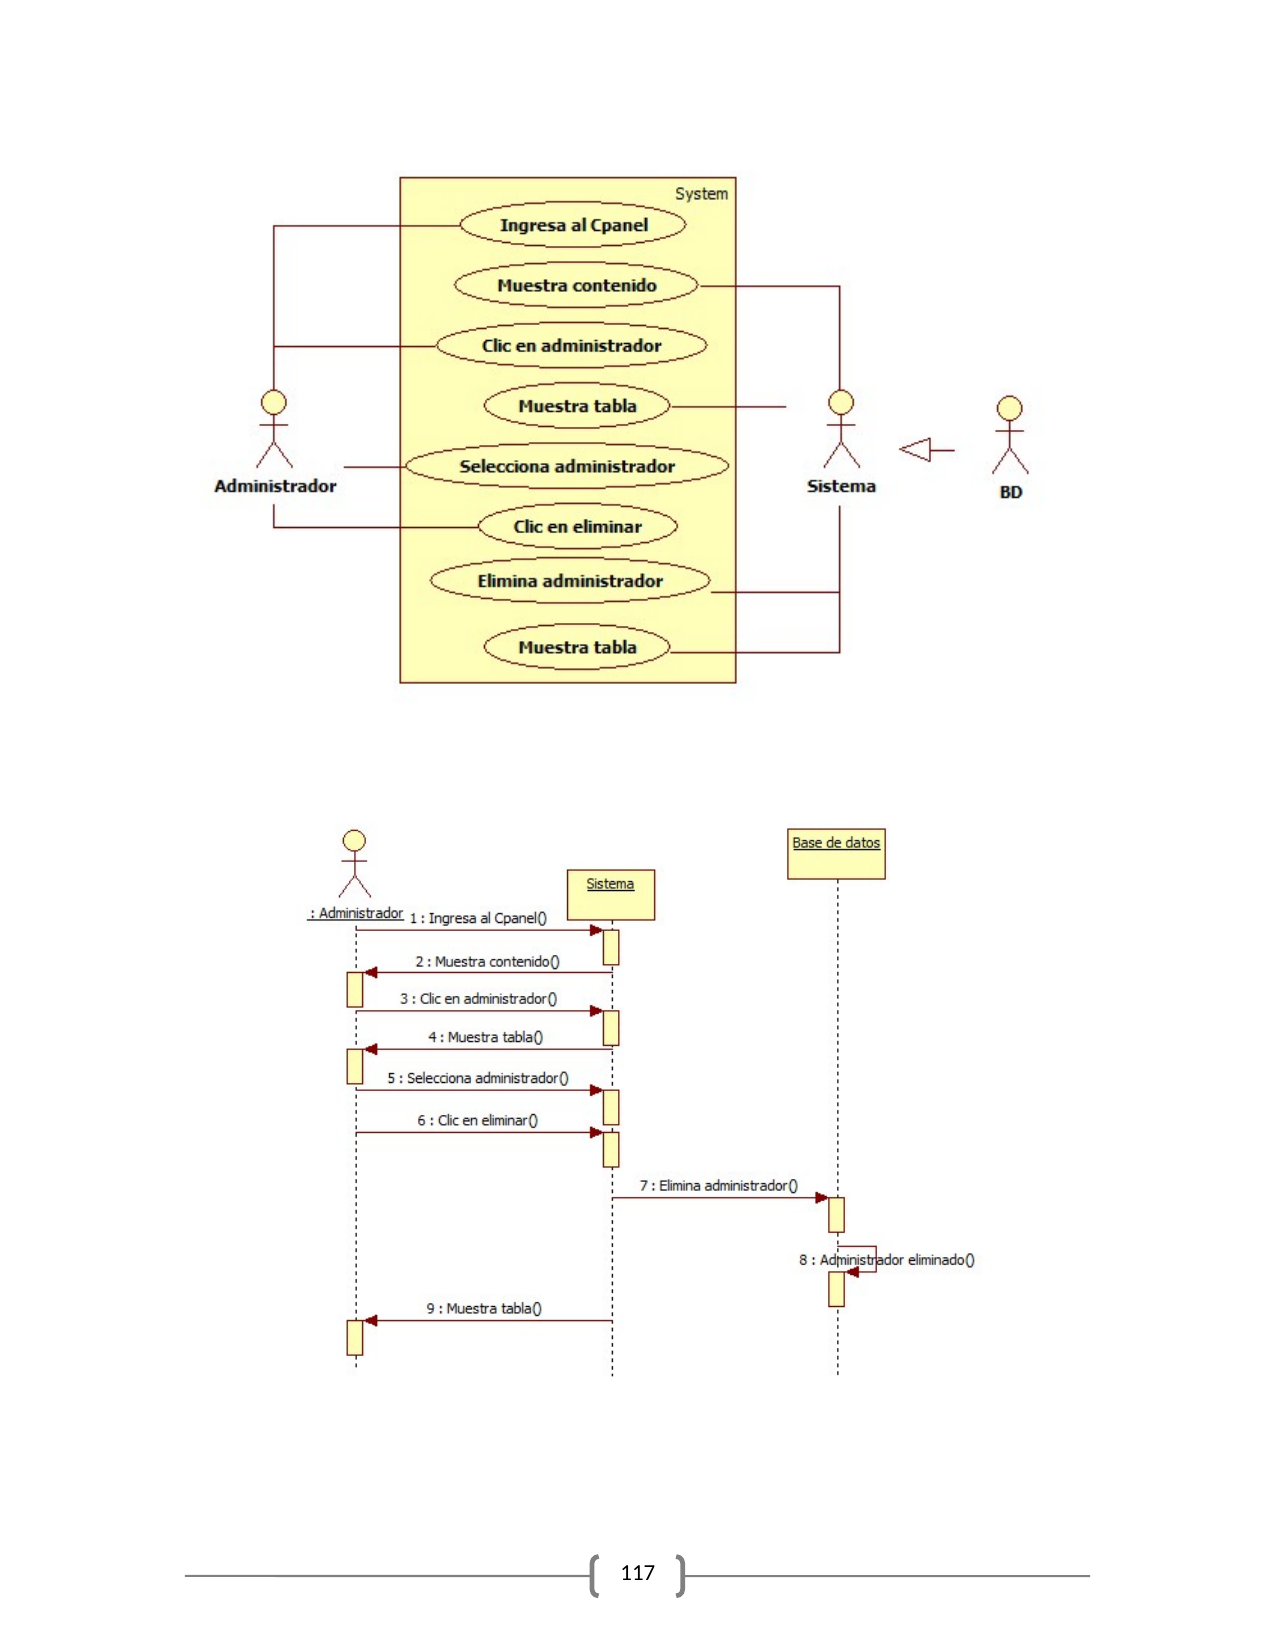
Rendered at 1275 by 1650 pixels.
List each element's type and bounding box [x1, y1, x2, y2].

picture [177, 147, 1098, 714]
picture [275, 803, 1000, 1402]
